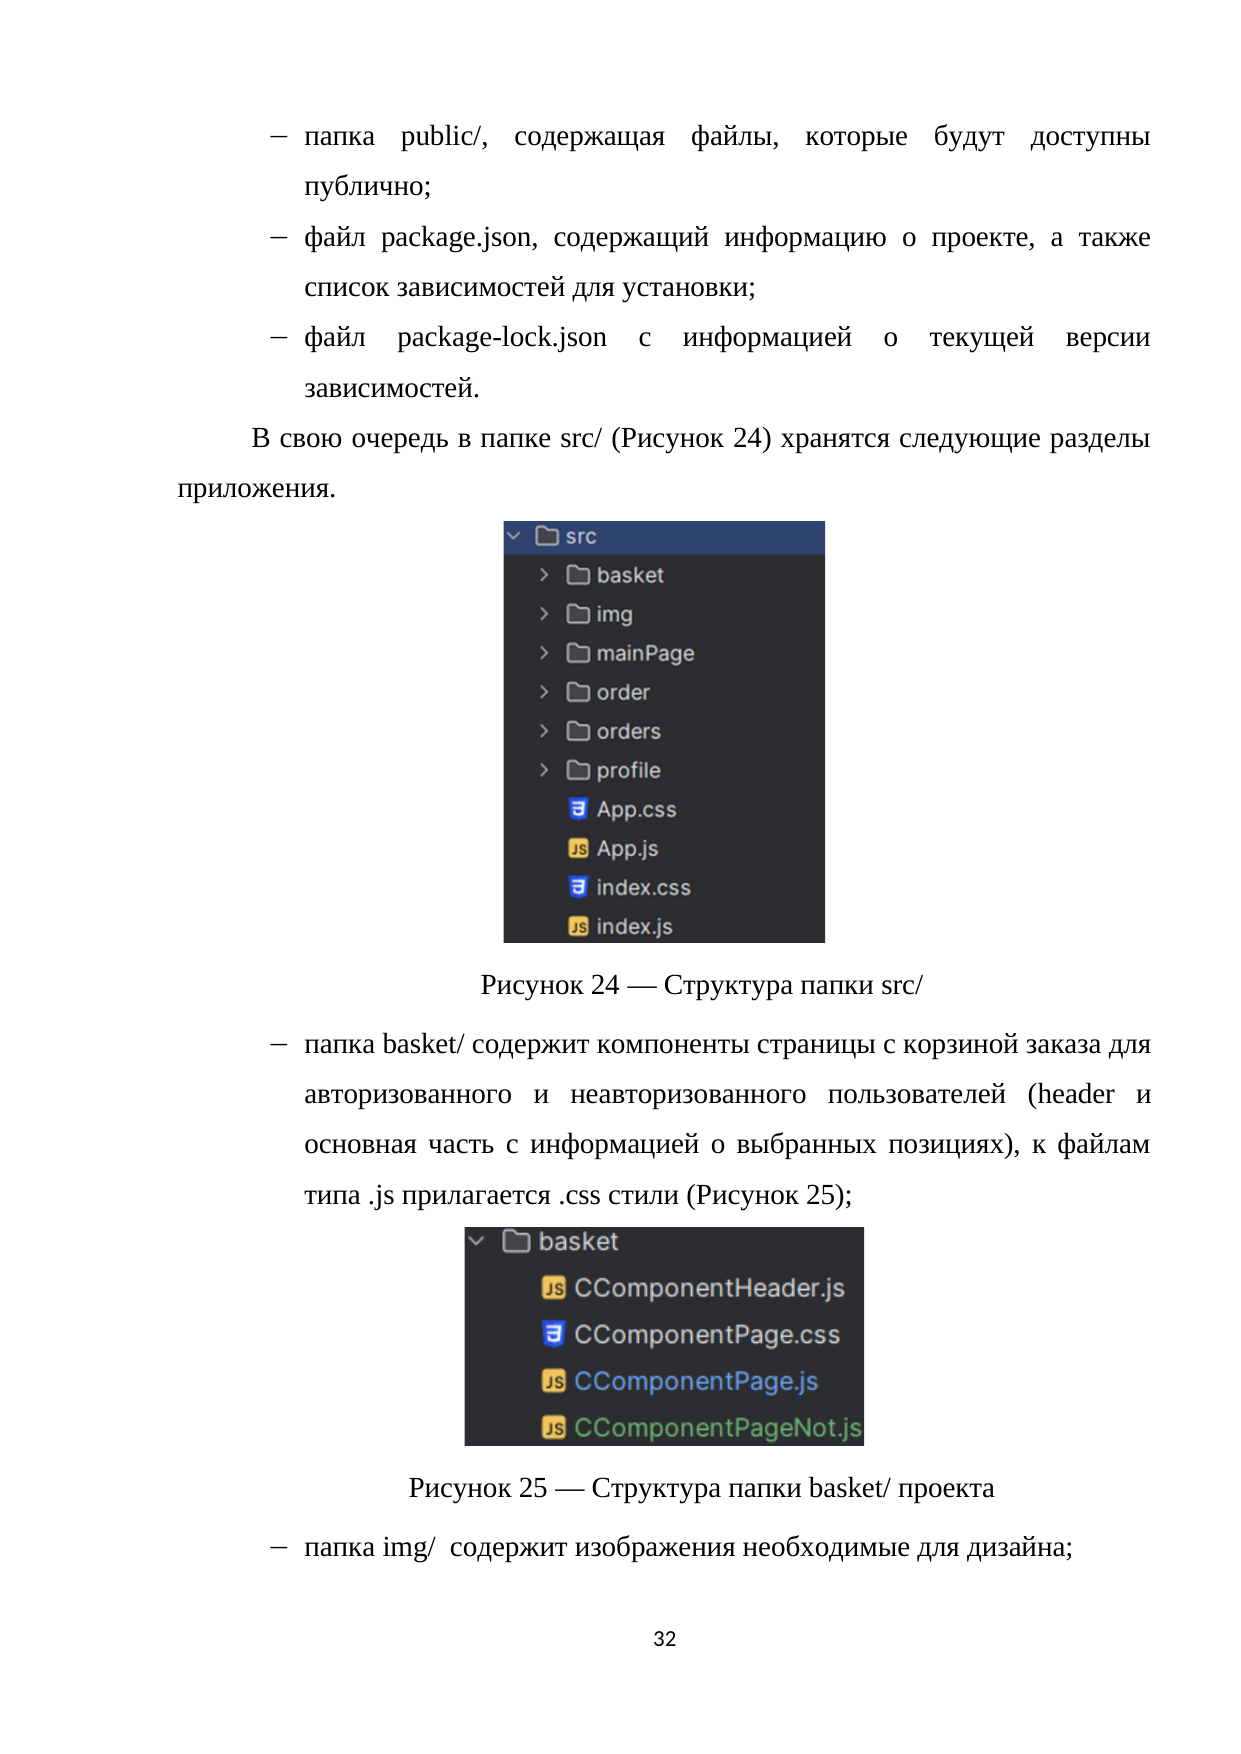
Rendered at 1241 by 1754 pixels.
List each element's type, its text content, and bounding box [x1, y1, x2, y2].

text — Структура папки src/ [214, 967, 1152, 1001]
text папка public/, содержащая файлы, которые будут доступны публично; [267, 118, 1152, 202]
text В свою очередь в папке src/ (Рисунок 24) хранятся следующие разделы приложения. [177, 420, 1152, 504]
text — Структура папки basket/ проекта [214, 1470, 1152, 1504]
picture [464, 1227, 865, 1446]
text папка img/ содержит изображения необходимые для дизайна; [267, 1529, 1152, 1563]
text папка basket/ содержит компоненты страницы с корзиной заказа для авторизованного и неавторизованного пользователей (header и основная часть с информацией о выбранных позициях), к файлам типа .js прилагается .css стили (Рисунок 25); [267, 1026, 1152, 1210]
picture [503, 521, 826, 943]
text файл package-lock.json с информацией о текущей версии зависимостей. [267, 319, 1152, 403]
text файл package.json, содержащий информацию о проекте, а также список зависимостей для установки; [267, 219, 1152, 303]
